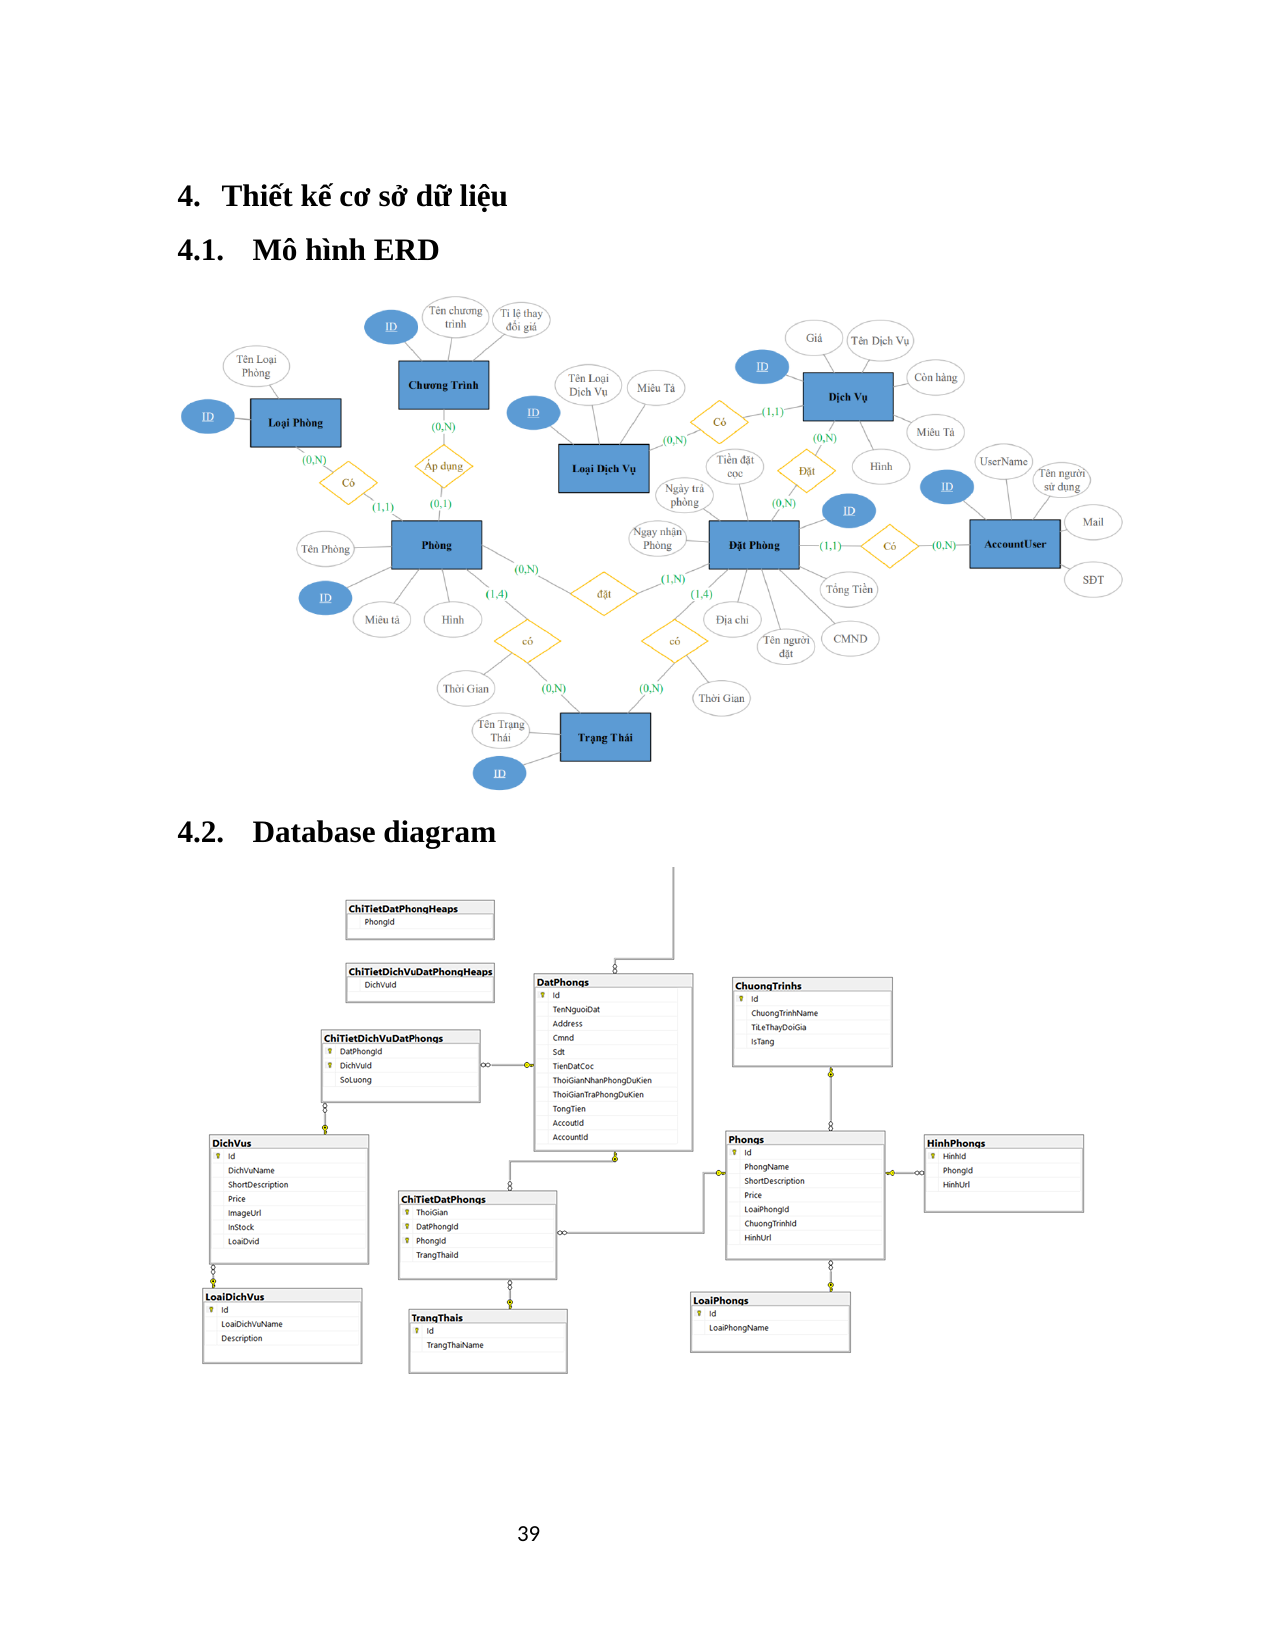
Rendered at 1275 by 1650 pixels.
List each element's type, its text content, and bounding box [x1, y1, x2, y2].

picture [177, 285, 1134, 796]
list Thiết kế cơ sở dữ liệu [177, 177, 1157, 213]
picture [177, 867, 1133, 1375]
list Mô hình ERD [177, 231, 1157, 267]
list Database diagram [177, 813, 1157, 849]
